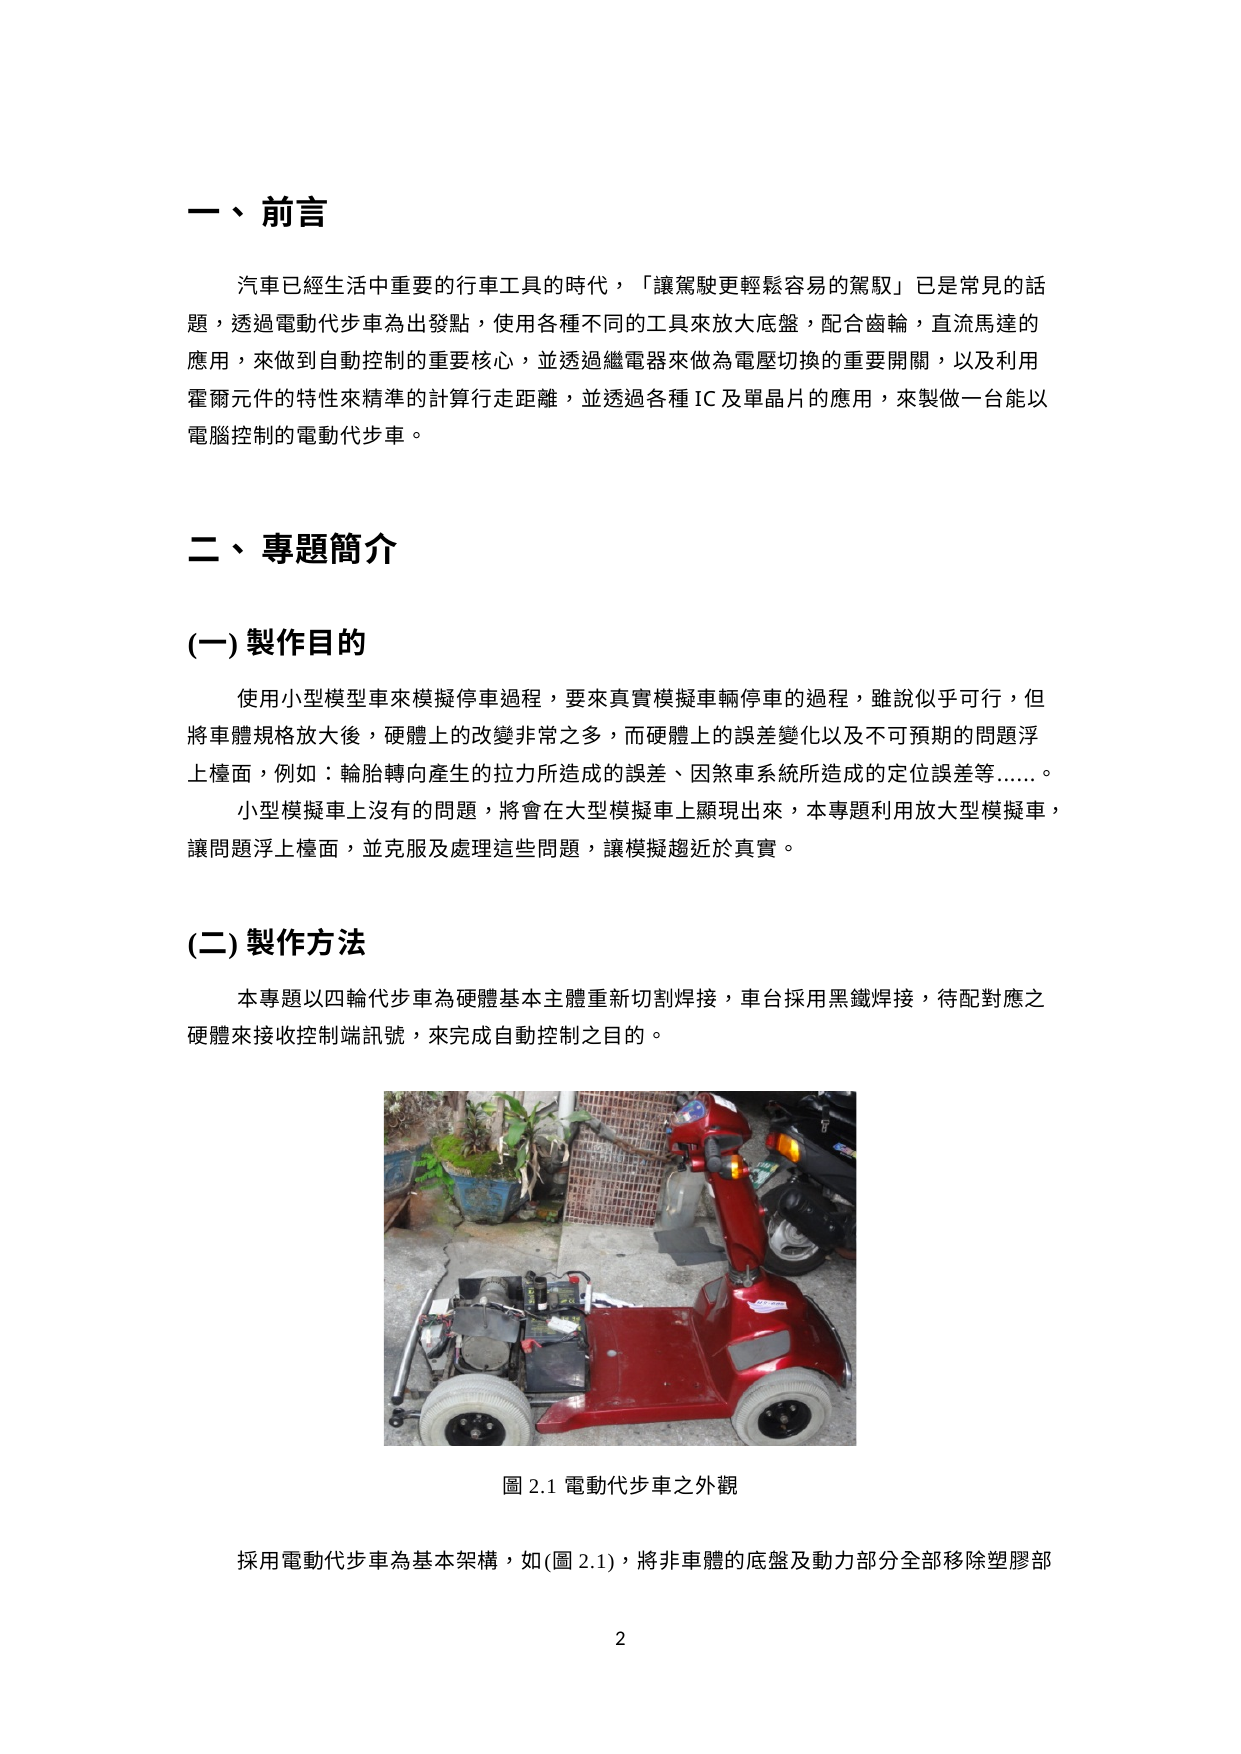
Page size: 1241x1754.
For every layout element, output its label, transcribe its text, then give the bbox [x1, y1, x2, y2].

subtitle 專題簡介 [187, 510, 1053, 585]
text 本專題以四輪代步車為硬體基本主體重新切割焊接，車台採用黑鐵焊接，待配對應之硬體來接收控制端訊號，來完成自動控制之目的。 [187, 978, 1053, 1053]
subtitle 前言 [187, 172, 1053, 247]
subtitle 製作目的 [187, 603, 1053, 678]
text 使用小型模型車來模擬停車過程，要來真實模擬車輛停車的過程，雖說似乎可行，但將車體規格放大後，硬體上的改變非常之多，而硬體上的誤差變化以及不可預期的問題浮上檯面，例如：輪胎轉向產生的拉力所造成的誤差、因煞車系統所造成的定位誤差等......。 [187, 678, 1053, 791]
picture [383, 1091, 857, 1446]
subtitle 製作方法 [187, 903, 1053, 978]
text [187, 1541, 1053, 1578]
text 汽車已經生活中重要的行車工具的時代，「讓駕駛更輕鬆容易的駕馭」已是常見的話題，透過電動代步車為出發點，使用各種不同的工具來放大底盤，配合齒輪，直流馬達的應用，來做到自動控制的重要核心，並透過繼電器來做為電壓切換的重要開關，以及利用霍爾元件的特性來精準的計算行走距離，並透過各種IC及單晶片的應用，來製做一台能以電腦控制的電動代步車。 [187, 266, 1053, 453]
text 圖2.1 電動代步車之外觀 [187, 1466, 1053, 1503]
text 小型模擬車上沒有的問題，將會在大型模擬車上顯現出來，本專題利用放大型模擬車，讓問題浮上檯面，並克服及處理這些問題，讓模擬趨近於真實。 [187, 791, 1053, 866]
